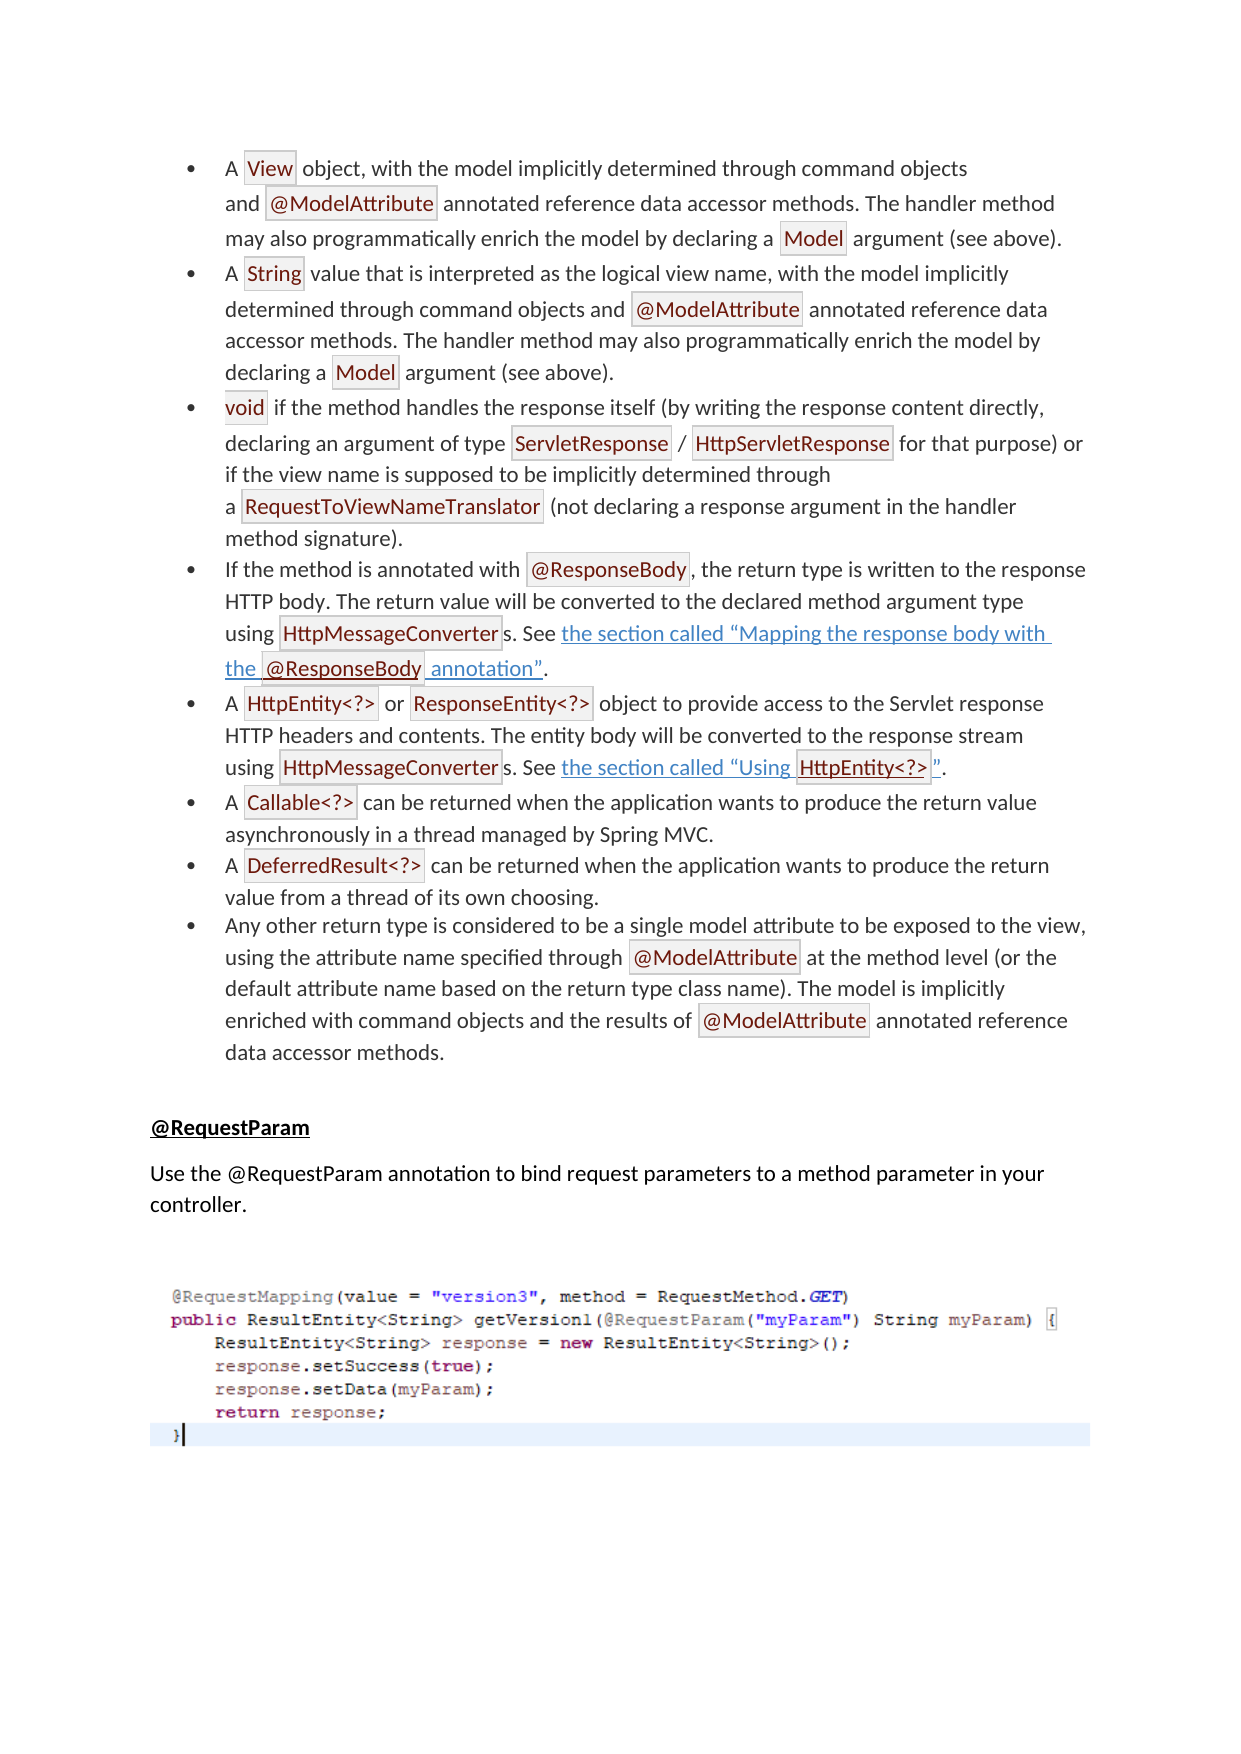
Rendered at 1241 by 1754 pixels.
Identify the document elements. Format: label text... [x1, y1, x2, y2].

list A View object, with the model implicitly determined through command objects and @ModelAttribute annotated reference data accessor methods. The handler method may also programmatically enrich the model by declaring a Model argument (see above). [187, 150, 1090, 256]
list If the method is annotated with @ResponseBody, the return type is written to the response HTTP body. The return value will be converted to the declared method argument type using HttpMessageConverters. See the section called “Mapping the response body with the @ResponseBody annotation”. [187, 552, 1090, 686]
list A DeferredResult<?> can be returned when the application wants to produce the return value from a thread of its own choosing. [187, 848, 1090, 911]
text Use the @RequestParam annotation to bind request parameters to a method parameter in your controller. [150, 1159, 1090, 1218]
list void if the method handles the response itself (by writing the response content directly, declaring an argument of type ServletResponse / HttpServletResponse for that purpose) or if the view name is supposed to be implicitly determined through a RequestToViewNameTranslator (not declaring a response argument in the handler method signature). [187, 390, 1090, 552]
list A HttpEntity<?> or ResponseEntity<?> object to provide access to the Servlet response HTTP headers and contents. The entity body will be converted to the response stream using HttpMessageConverters. See the section called “Using HttpEntity<?>”. [187, 686, 1090, 784]
picture [150, 1283, 1091, 1449]
list A String value that is interpreted as the logical view name, with the model implicitly determined through command objects and @ModelAttribute annotated reference data accessor methods. The handler method may also programmatically enrich the model by declaring a Model argument (see above). [187, 256, 1090, 390]
text @RequestParam [150, 1113, 1090, 1141]
list Any other return type is considered to be a single model attribute to be exposed to the view, using the attribute name specified through @ModelAttribute at the method level (or the default attribute name based on the return type class name). The model is implicitly enriched with command objects and the results of @ModelAttribute annotated reference data accessor methods. [187, 911, 1090, 1066]
list A Callable<?> can be returned when the application wants to produce the return value asynchronously in a thread managed by Spring MVC. [187, 784, 1090, 848]
